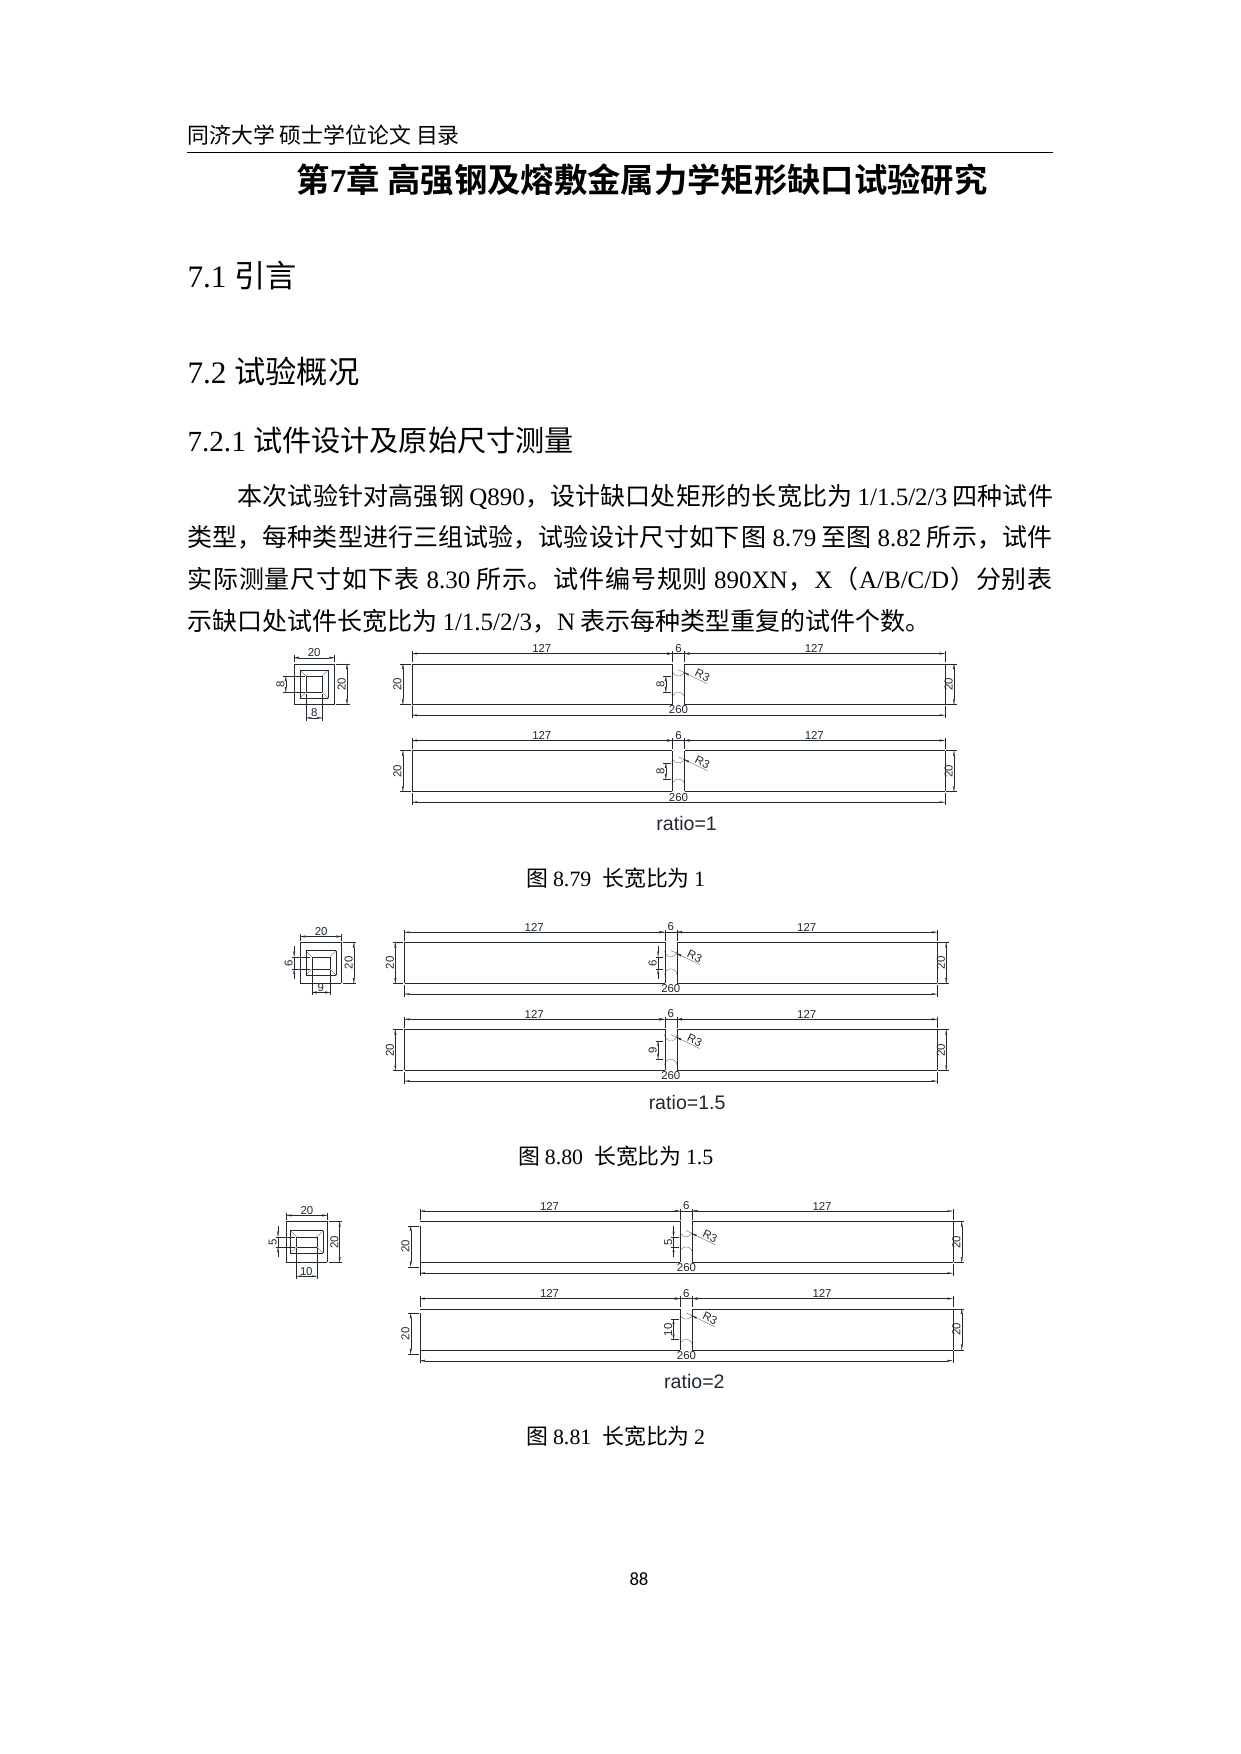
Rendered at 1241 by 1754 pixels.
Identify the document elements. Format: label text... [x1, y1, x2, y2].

subtitle 高强钢及熔敷金属力学矩形缺口试验研究 [276, 153, 1053, 202]
subtitle 试验概况 [187, 347, 1053, 392]
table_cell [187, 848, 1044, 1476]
list 试件设计及原始尺寸测量 [187, 417, 1053, 459]
subtitle 引言 [187, 252, 1053, 297]
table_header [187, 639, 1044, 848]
